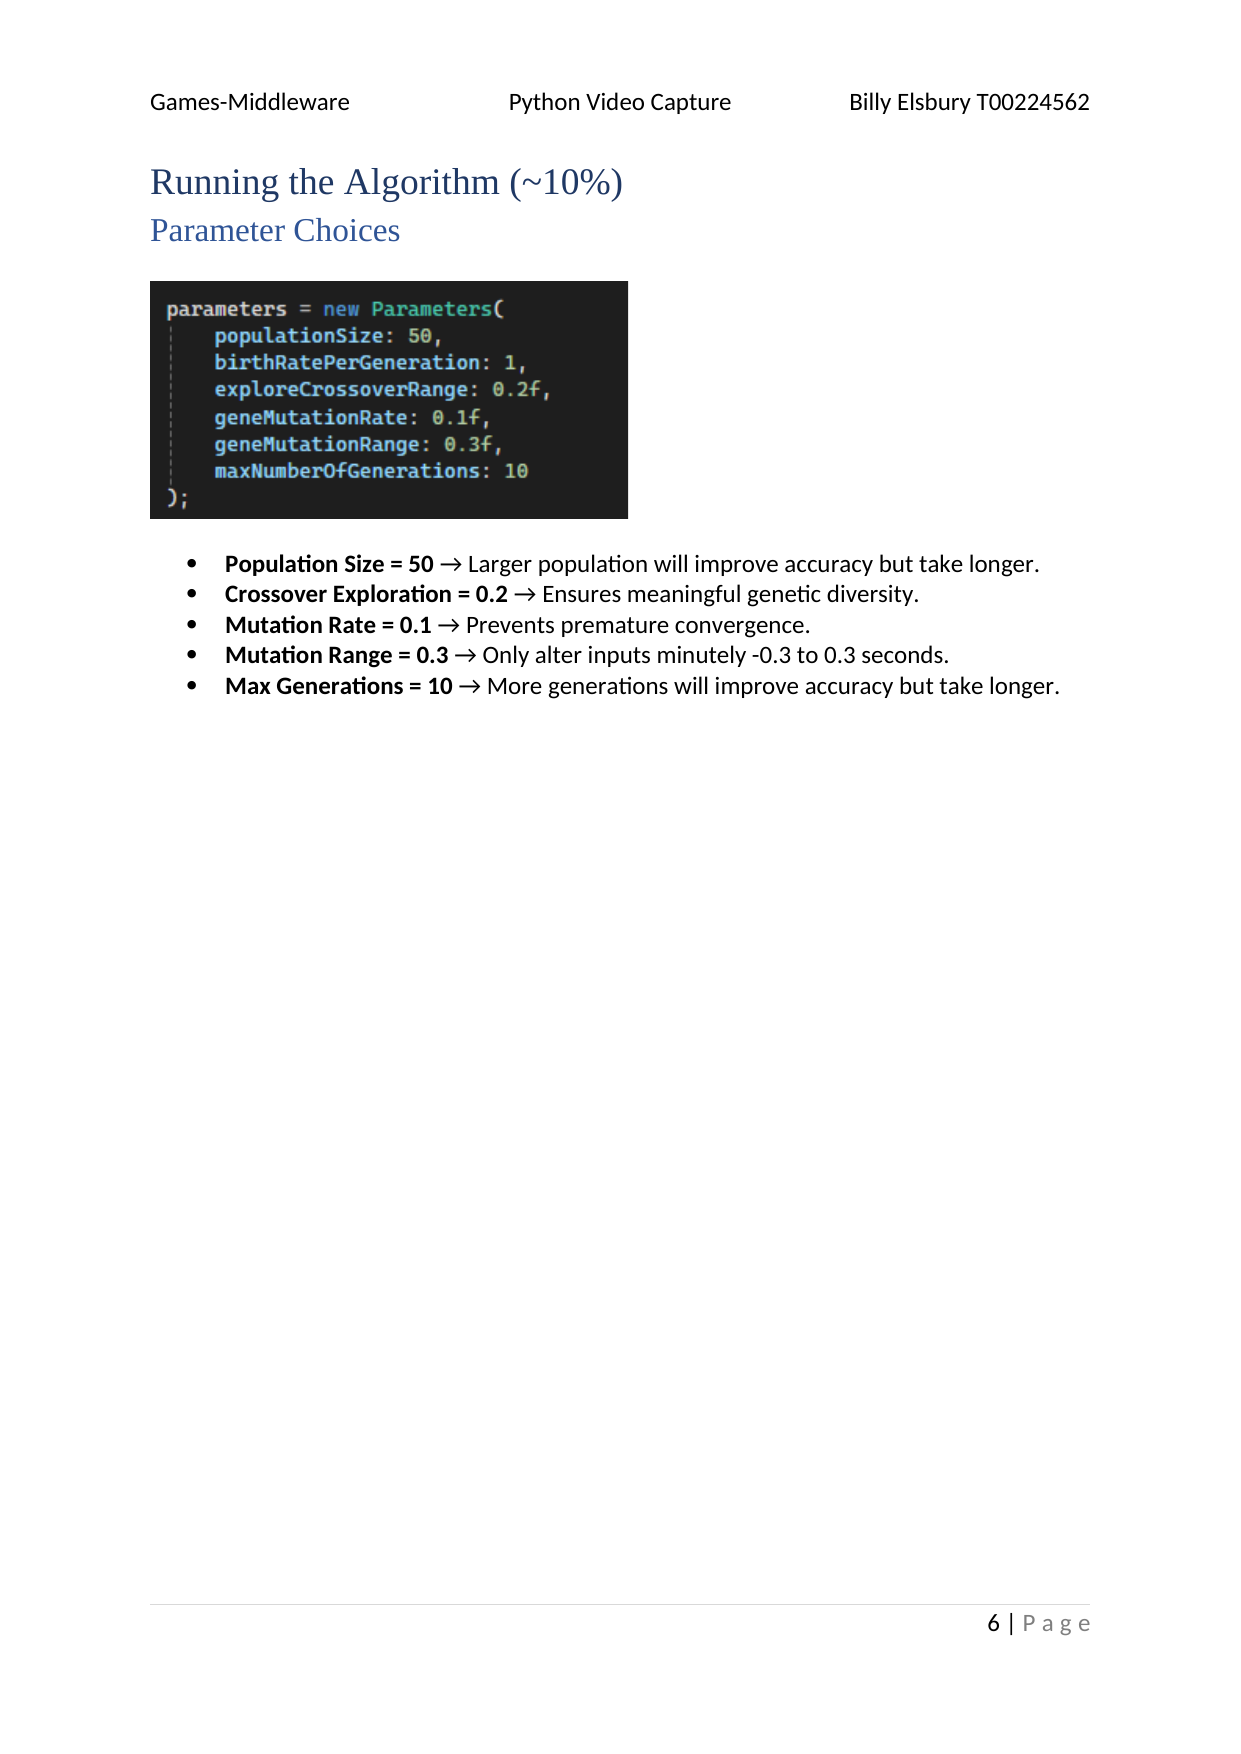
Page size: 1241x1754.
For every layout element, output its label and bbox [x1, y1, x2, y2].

picture [150, 281, 629, 519]
